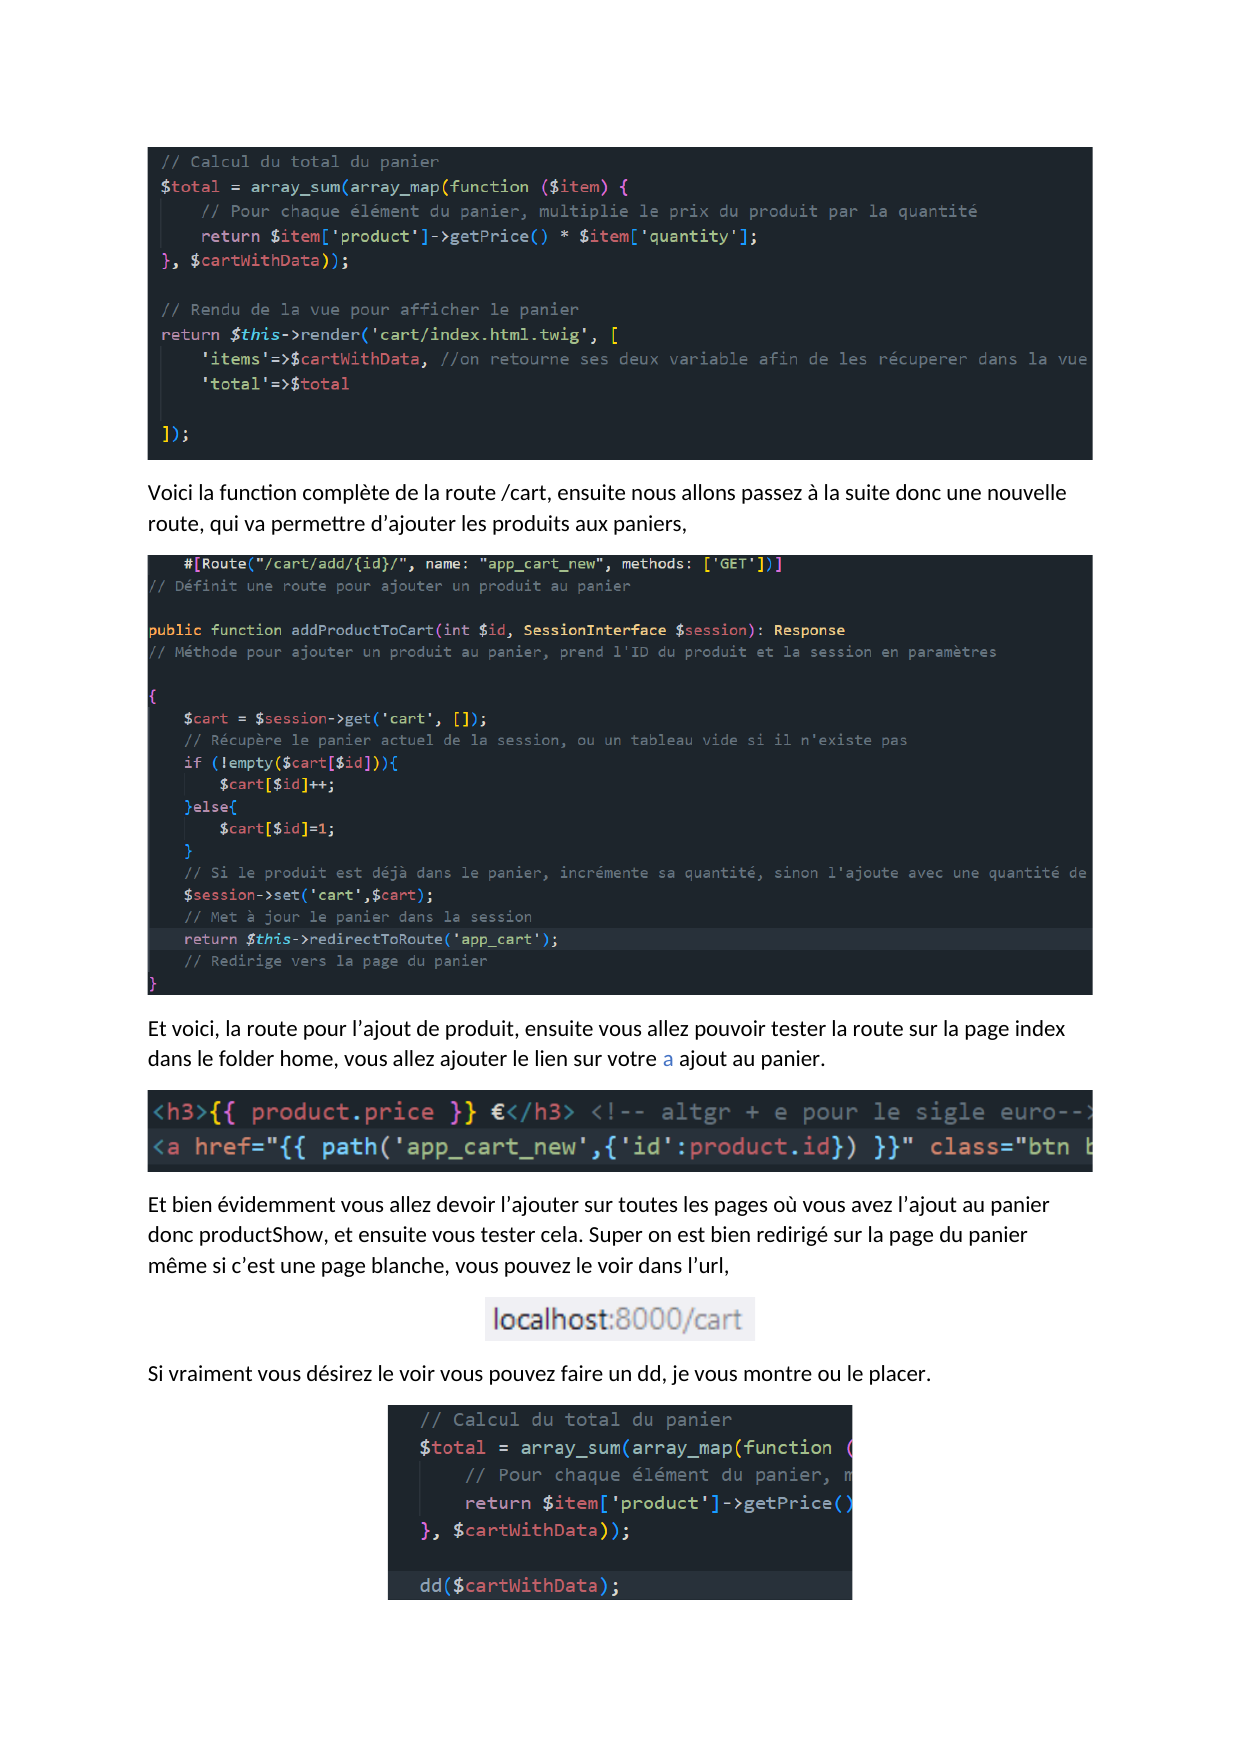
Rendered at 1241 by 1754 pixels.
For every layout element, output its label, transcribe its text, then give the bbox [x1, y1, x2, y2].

picture [147, 1090, 1093, 1172]
picture [387, 1405, 853, 1600]
text Voici la function complète de la route /cart, ensuite nous allons passez à la suite donc une nouvelle route, qui va permettre d’ajouter les produits aux paniers, [148, 478, 1093, 537]
text Et voici, la route pour l’ajout de produit, ensuite vous allez pouvoir tester la route sur la page index dans le folder home, vous allez ajouter le lien sur votre a ajout au panier. [148, 1014, 1093, 1072]
text Et bien évidemment vous allez devoir l’ajouter sur toutes les pages où vous avez l’ajout au panier donc productShow, et ensuite vous tester cela. Super on est bien redirigé sur la page du panier même si c’est une page blanche, vous pouvez le voir dans l’url, [148, 1190, 1093, 1279]
picture [147, 147, 1093, 460]
picture [147, 555, 1093, 995]
text Si vraiment vous désirez le voir vous pouvez faire un dd, je vous montre ou le placer. [148, 1359, 1093, 1387]
picture [485, 1297, 755, 1341]
